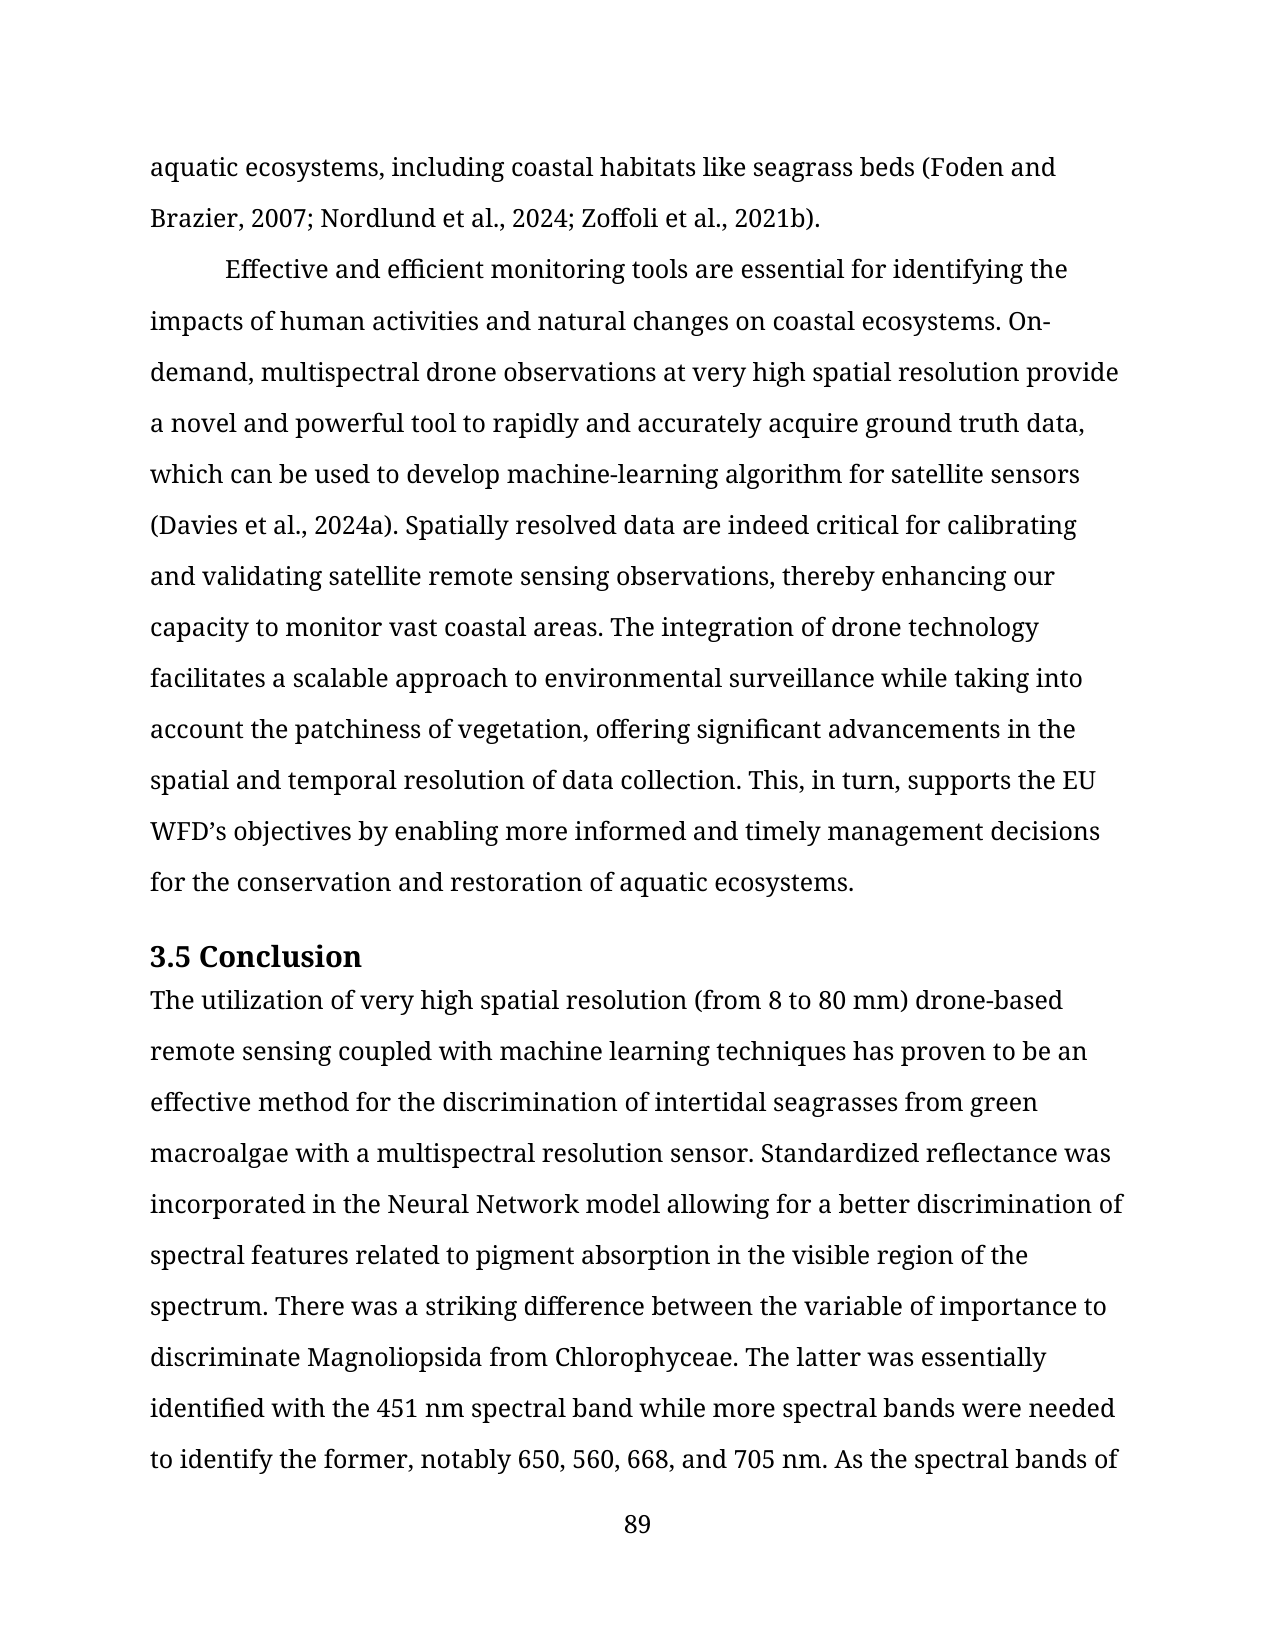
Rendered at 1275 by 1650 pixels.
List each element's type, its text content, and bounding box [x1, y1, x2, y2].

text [150, 982, 1125, 1476]
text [150, 150, 1125, 235]
text Effective and efficient monitoring tools are essential for identifying the impacts of human activities and natural changes on coastal ecosystems. On-demand, multispectral drone observations at very high spatial resolution provide a novel and powerful tool to rapidly and accurately acquire ground truth data, which can be used to develop machine-learning algorithm for satellite sensors (Davies et al., 2024a). Spatially resolved data are indeed critical for calibrating and validating satellite remote sensing observations, thereby enhancing our capacity to monitor vast coastal areas. The integration of drone technology facilitates a scalable approach to environmental surveillance while taking into account the patchiness of vegetation, offering significant advancements in the spatial and temporal resolution of data collection. This, in turn, supports the EU WFD’s objectives by enabling more informed and timely management decisions for the conservation and restoration of aquatic ecosystems. [150, 252, 1125, 899]
subtitle 3.5 Conclusion [150, 936, 1125, 976]
